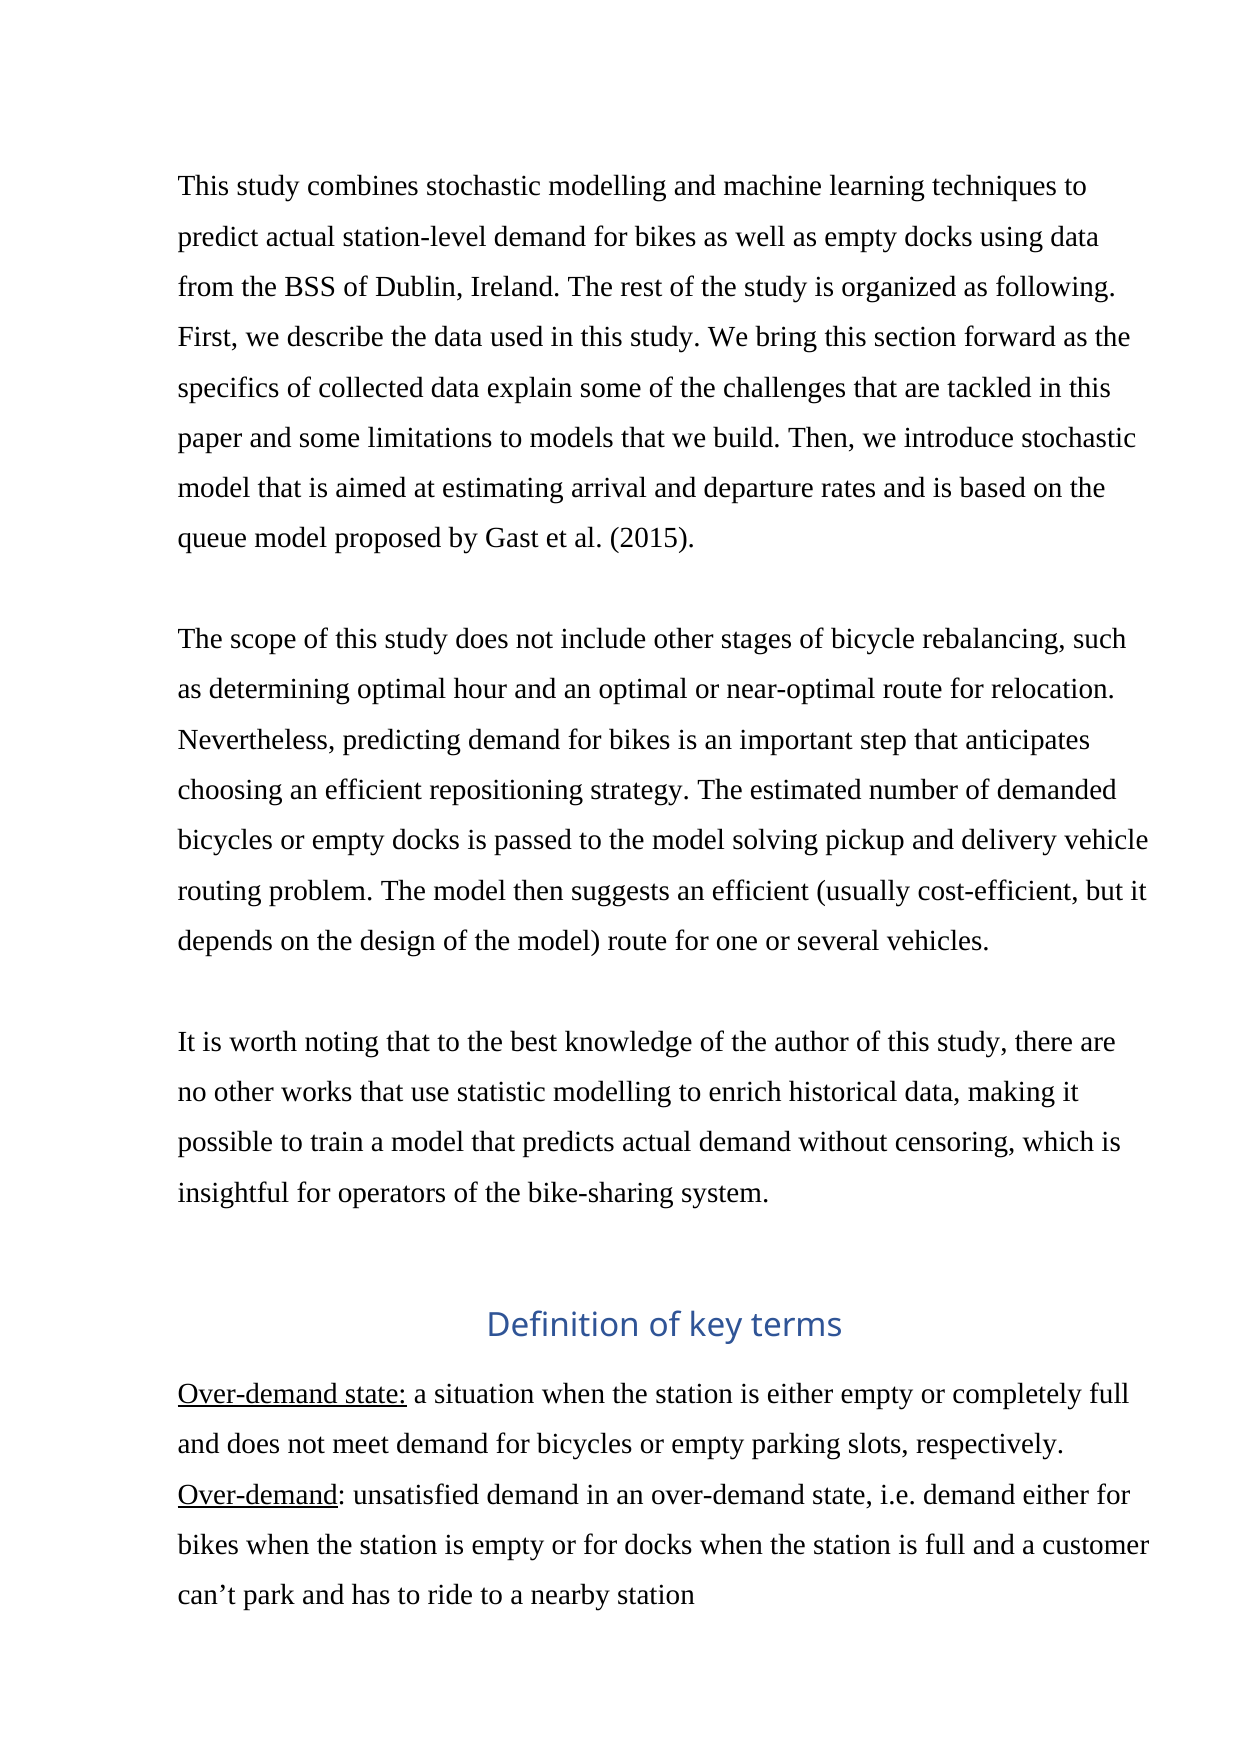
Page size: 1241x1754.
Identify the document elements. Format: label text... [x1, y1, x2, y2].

text The scope of this study does not include other stages of bicycle rebalancing, such as determining optimal hour and an optimal or near-optimal route for relocation. Nevertheless, predicting demand for bikes is an important step that anticipates choosing an efficient repositioning strategy. The estimated number of demanded bicycles or empty docks is passed to the model solving pickup and delivery vehicle routing problem. The model then suggests an efficient (usually cost-efficient, but it depends on the design of the model) route for one or several vehicles. [177, 621, 1152, 957]
text This study combines stochastic modelling and machine learning techniques to predict actual station-level demand for bikes as well as empty docks using data from the BSS of Dublin, Ireland. The rest of the study is organized as following. First, we describe the data used in this study. We bring this section forward as the specifics of collected data explain some of the challenges that are tackled in this paper and some limitations to models that we build. Then, we introduce stochastic model that is aimed at estimating arrival and departure rates and is based on the queue model proposed by Gast et al. (2015). [177, 168, 1152, 554]
text Over-demand: unsatisfied demand in an over-demand state, i.e. demand either for bikes when the station is empty or for docks when the station is full and a customer can’t park and has to ride to a nearby station [177, 1477, 1152, 1611]
text Over-demand state: a situation when the station is either empty or completely full and does not meet demand for bicycles or empty parking slots, respectively. [177, 1376, 1152, 1460]
text It is worth noting that to the best knowledge of the author of this study, there are no other works that use statistic modelling to enrich historical data, making it possible to train a model that predicts actual demand without censoring, which is insightful for operators of the bike-sharing system. [177, 1024, 1152, 1208]
subtitle Definition of key terms [177, 1300, 1152, 1346]
